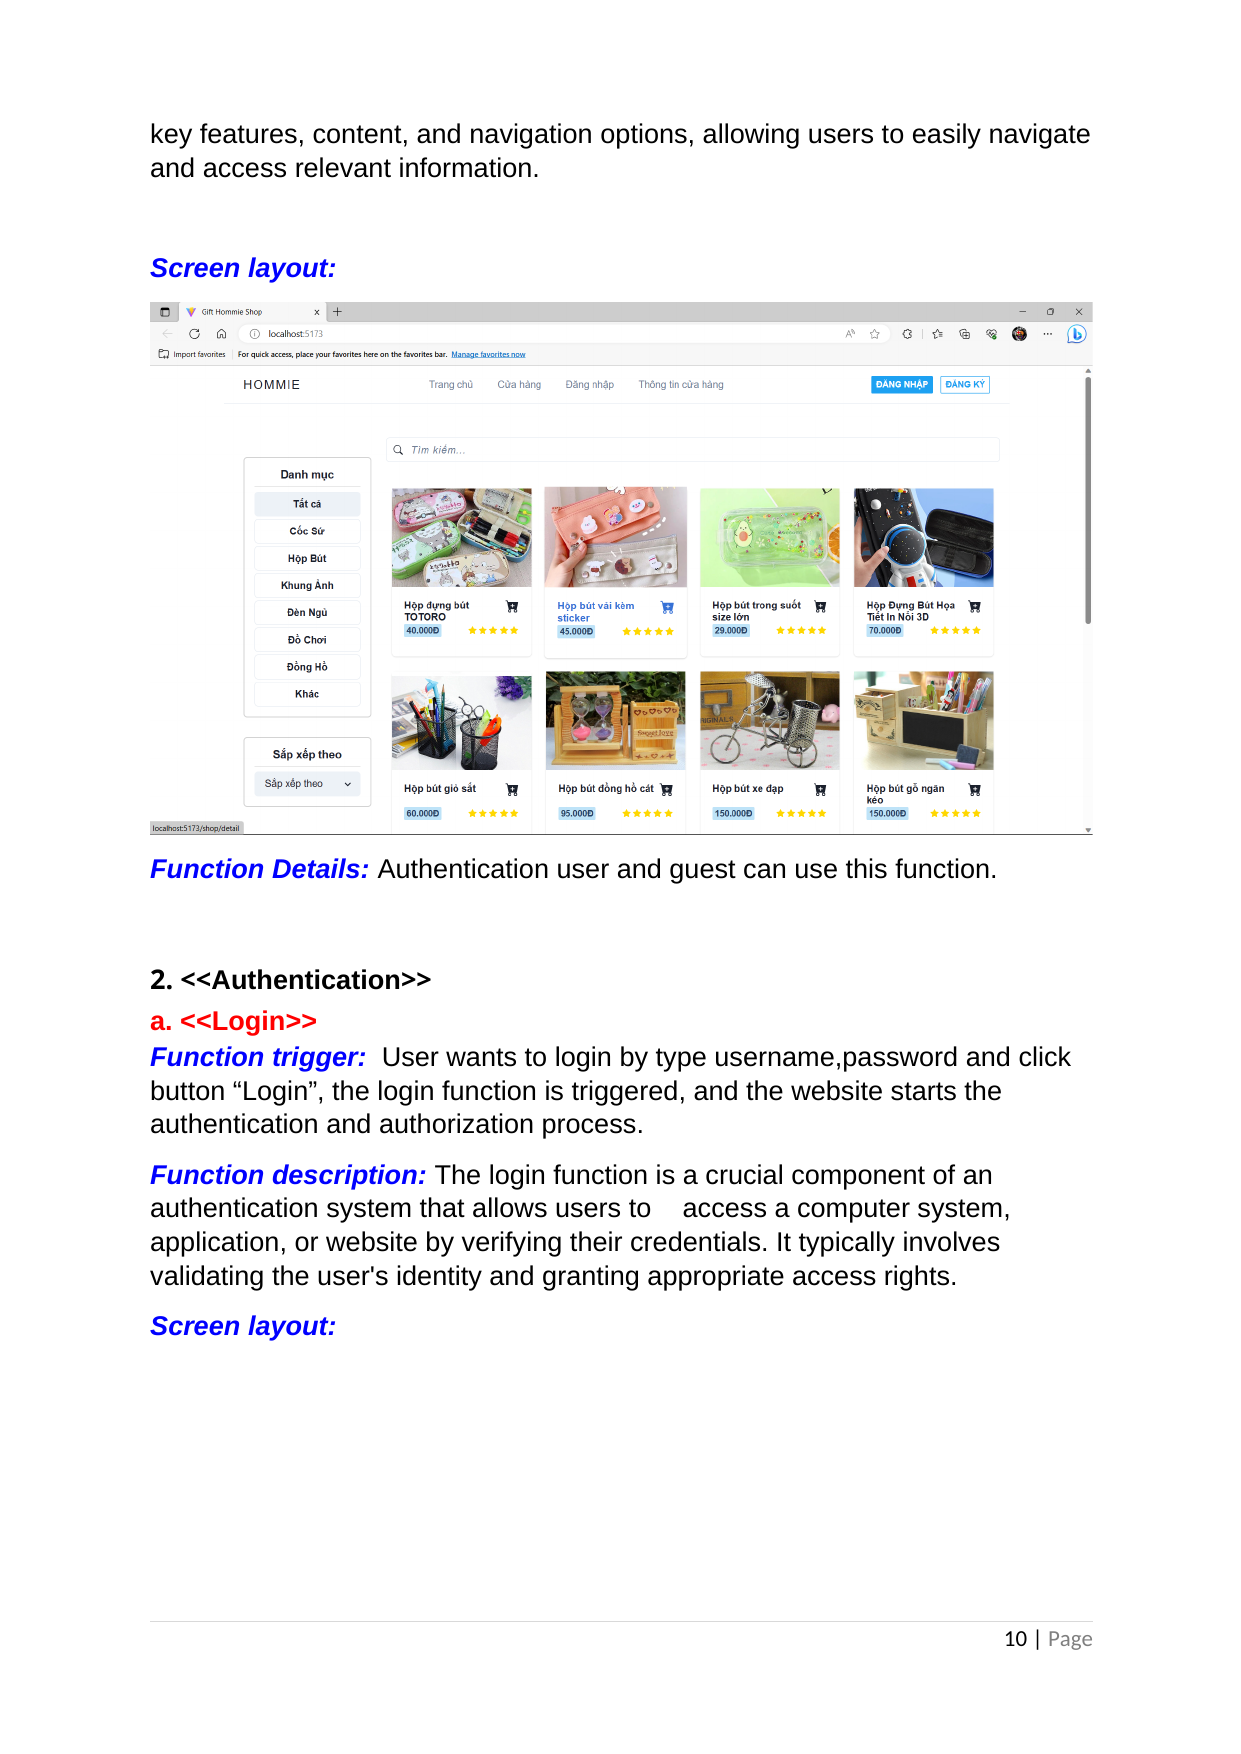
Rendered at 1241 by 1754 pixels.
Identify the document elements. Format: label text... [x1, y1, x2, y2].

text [150, 118, 1093, 183]
subtitle 2. <<Authentication>> [150, 961, 1093, 998]
text Screen layout: [150, 1310, 1093, 1342]
text Function description: The login function is a crucial component of an authentication system that allows users to access a computer system, application, or website by verifying their credentials. It typically involves validating the user's identity and granting appropriate access rights. [150, 1159, 1093, 1291]
picture [150, 302, 1093, 835]
subtitle a. <<Login>> [150, 1005, 1093, 1036]
subtitle Function Details: Authentication user and guest can use this function. [150, 853, 1093, 884]
text Function trigger: User wants to login by type username,password and click button “Login”, the login function is triggered, and the website starts the authentication and authorization process. [150, 1041, 1093, 1139]
text Screen layout: [150, 252, 1093, 284]
